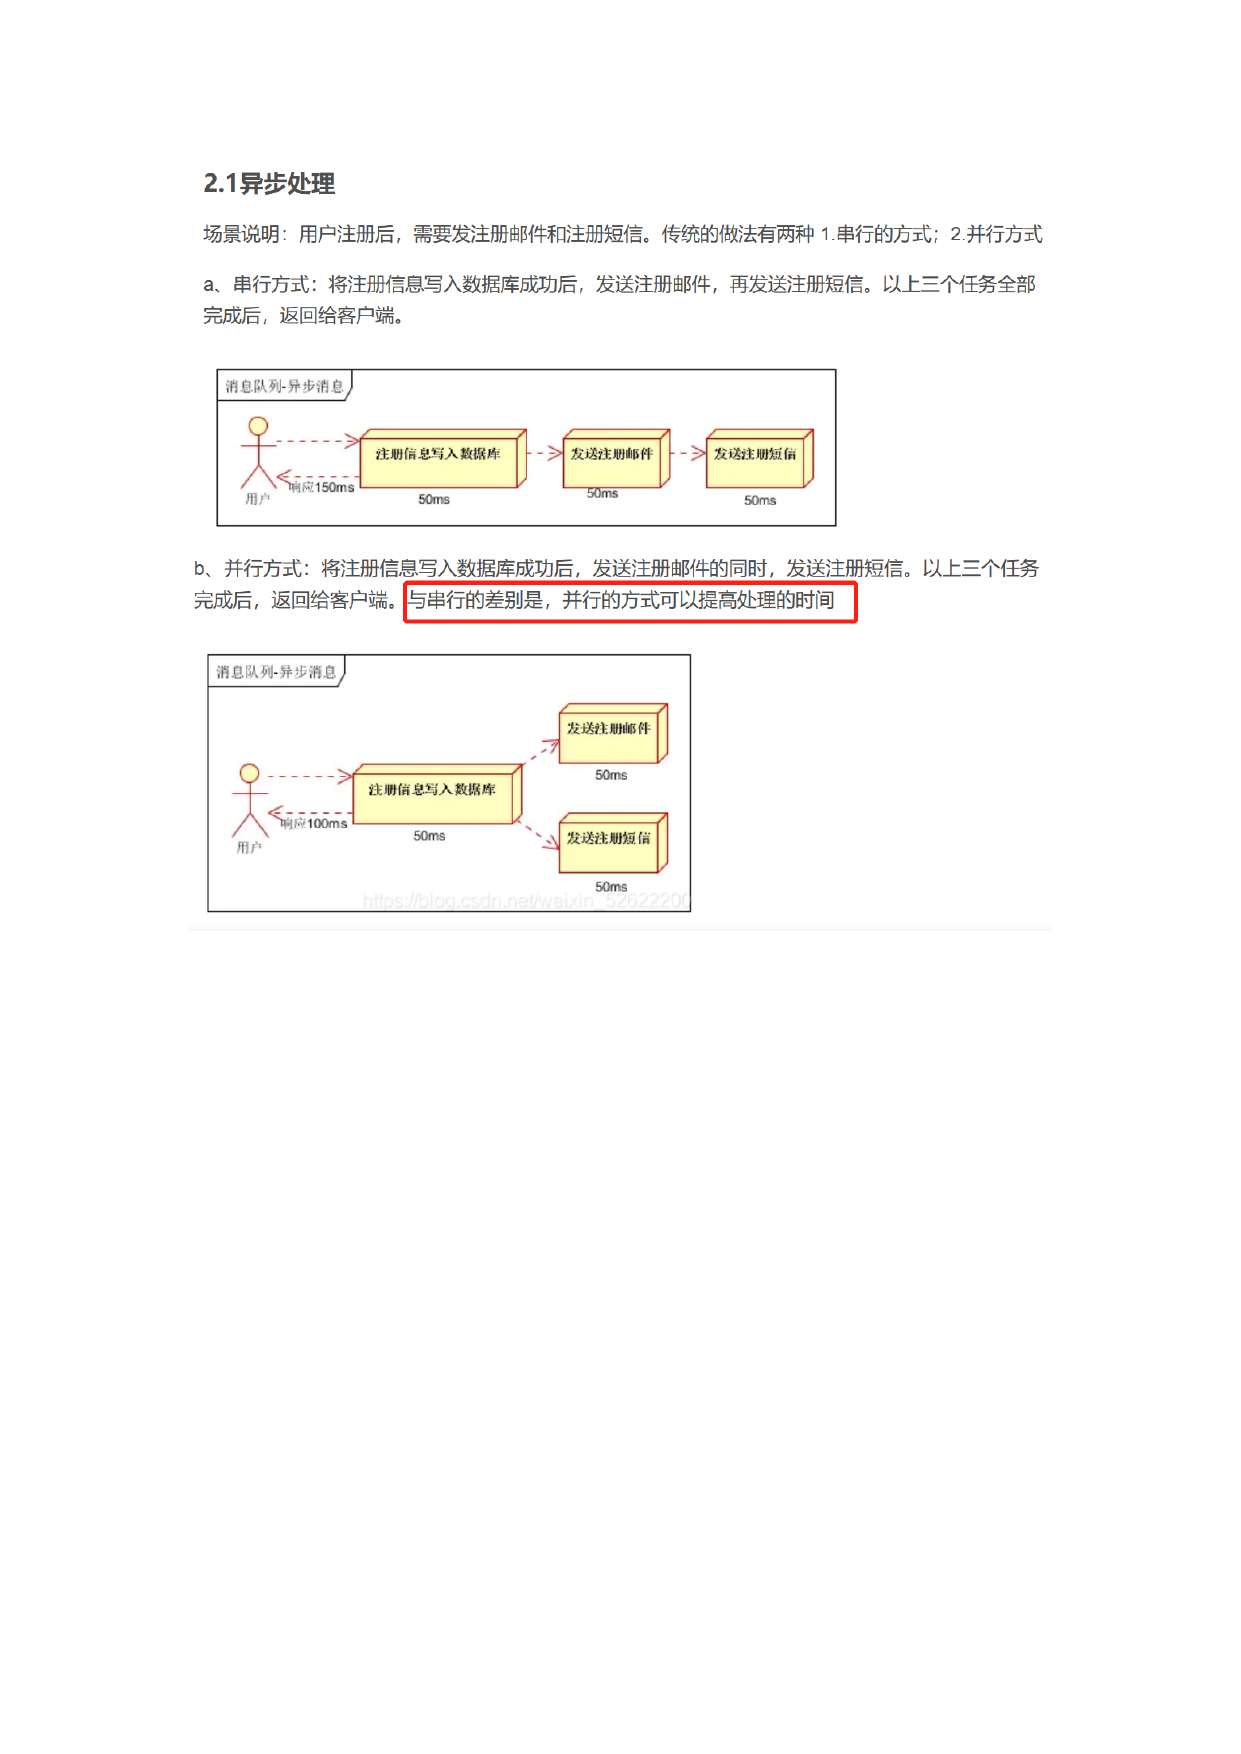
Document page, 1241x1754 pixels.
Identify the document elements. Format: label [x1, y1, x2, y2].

picture [187, 162, 1053, 934]
